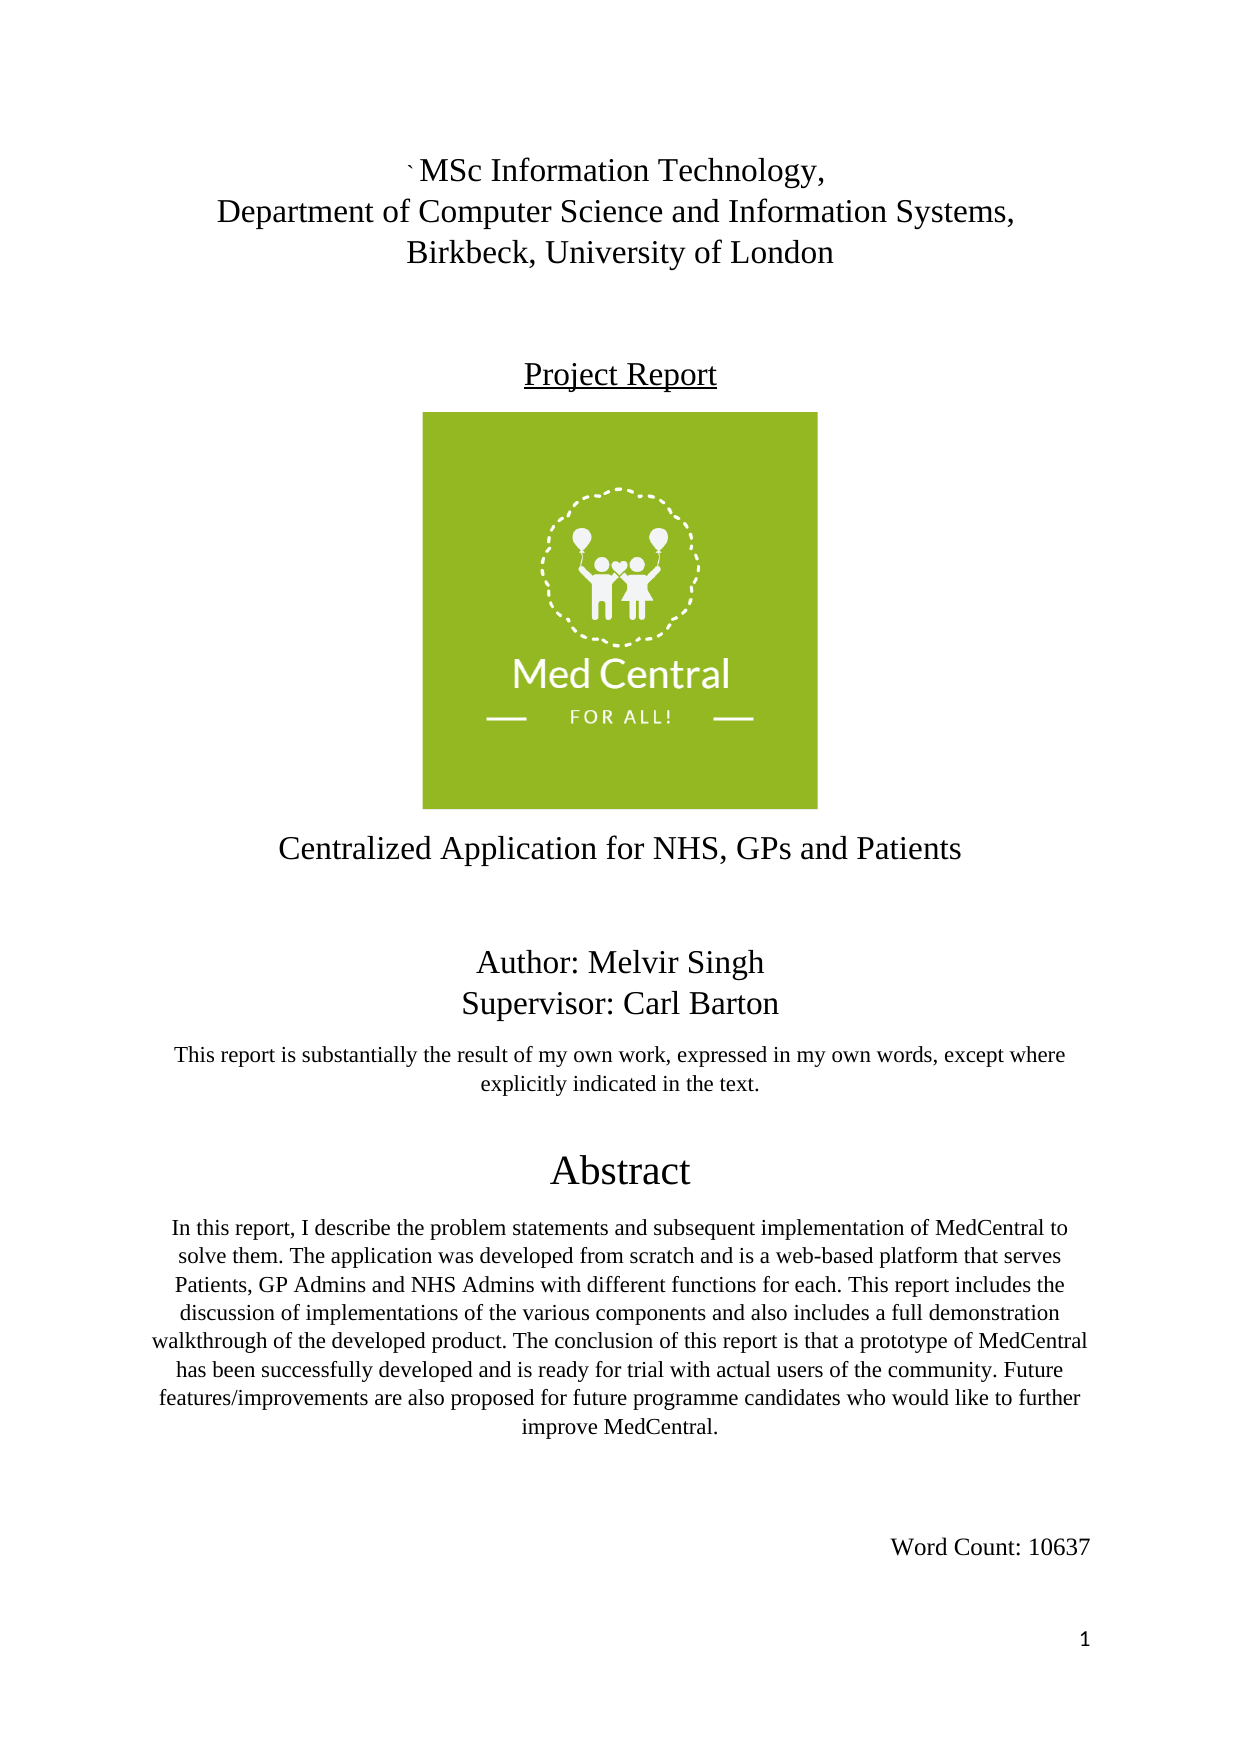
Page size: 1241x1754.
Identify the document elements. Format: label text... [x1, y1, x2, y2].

text Word Count: 10637 [150, 1532, 1090, 1561]
text Project Report [150, 354, 1090, 392]
picture [422, 412, 818, 810]
text In this report, I describe the problem statements and subsequent implementation of MedCentral to solve them. The application was developed from scratch and is a web-based platform that serves Patients, GP Admins and NHS Admins with different functions for each. This report includes the discussion of implementations of the various components and also includes a full demonstration walkthrough of the developed product. The conclusion of this report is that a prototype of MedCentral has been successfully developed and is ready for trial with actual users of the community. Future features/improvements are also proposed for future programme candidates who would like to further improve MedCentral. [150, 1214, 1090, 1439]
text Abstract [150, 1145, 1090, 1193]
text This report is substantially the result of my own work, expressed in my own words, except where explicitly indicated in the text. [150, 1042, 1090, 1127]
text ` MSc Information Technology, Department of Computer Science and Information Systems, Birkbeck, University of London [150, 150, 1090, 271]
text Centralized Application for NHS, GPs and Patients Author: Melvir Singh Supervisor: Carl Barton [150, 828, 1090, 1022]
